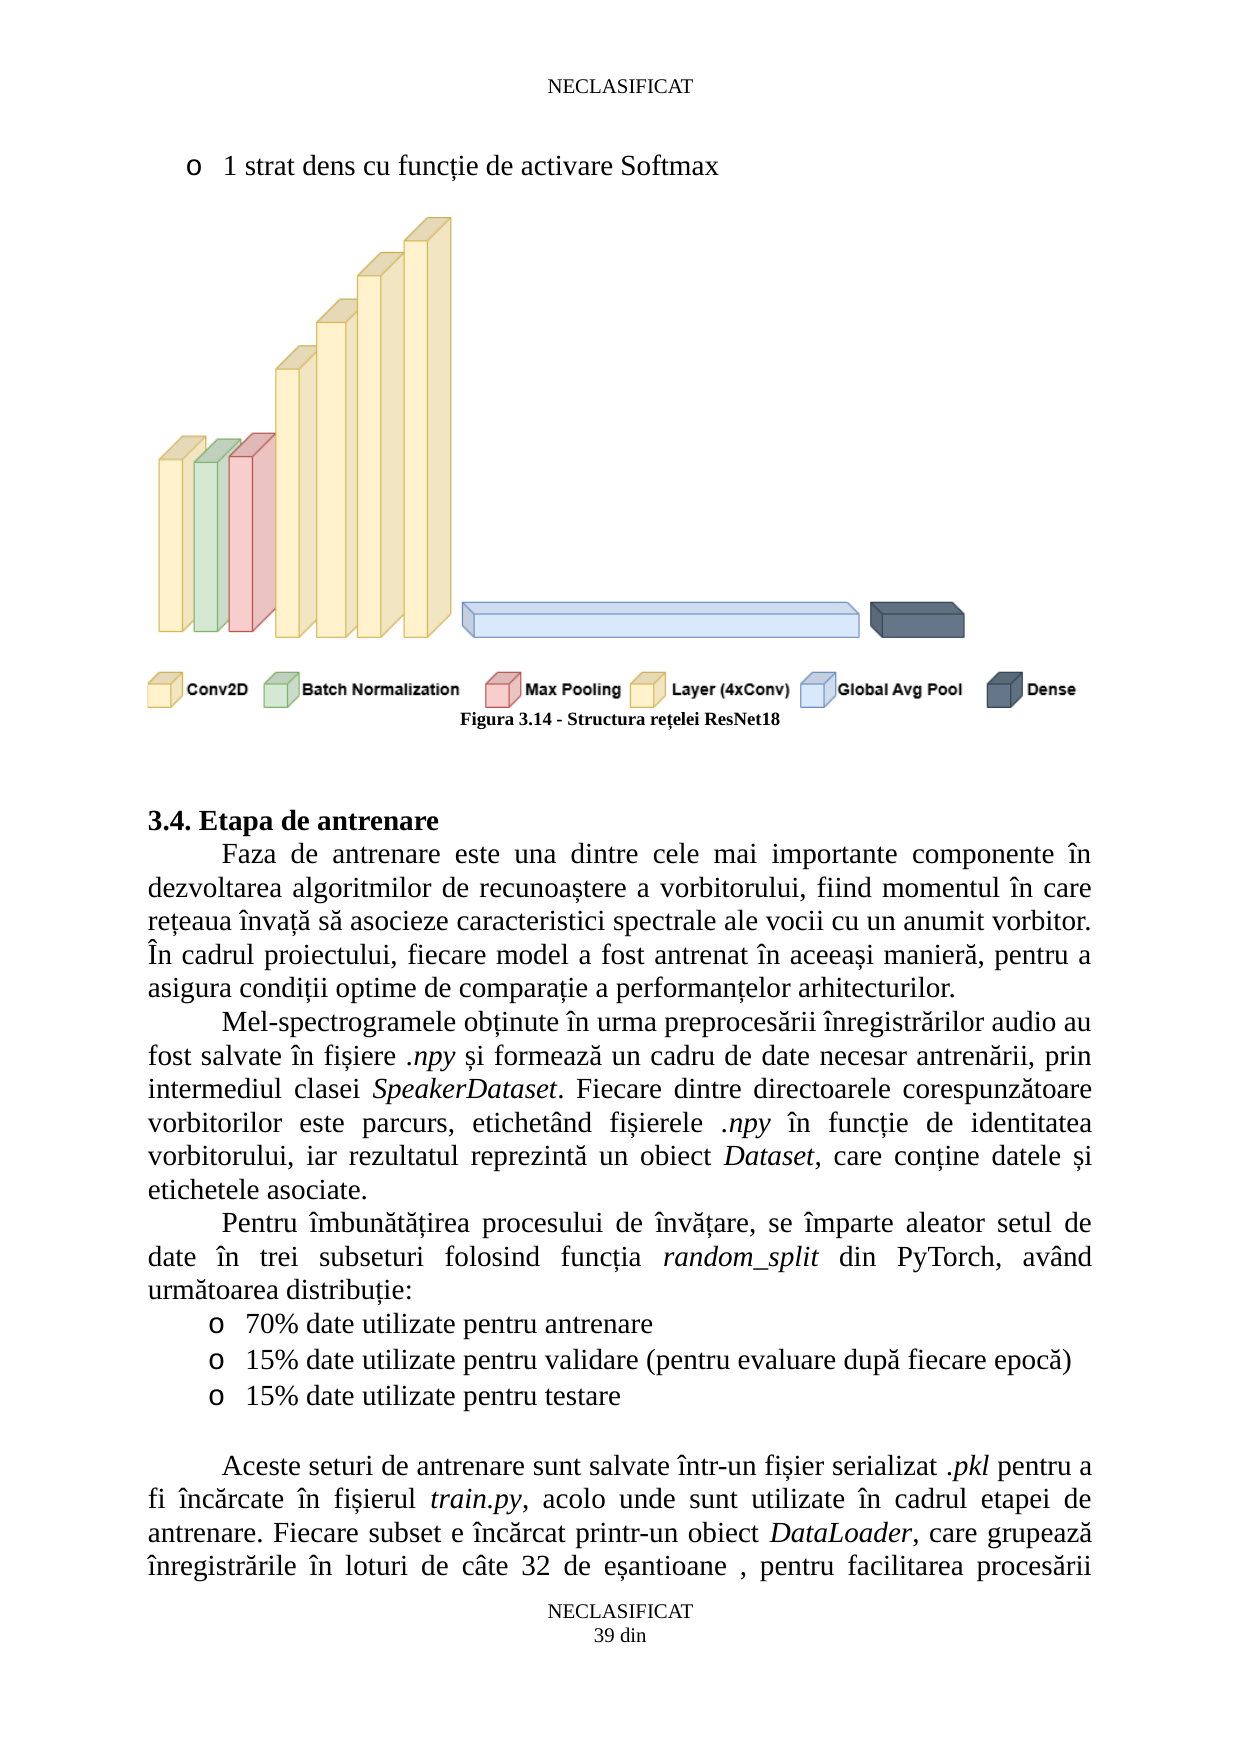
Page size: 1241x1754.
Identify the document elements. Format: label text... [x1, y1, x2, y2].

list 70% date utilizate pentru antrenare [208, 1306, 1092, 1342]
text Pentru îmbunătățirea procesului de învățare, se împarte aleator setul de date în trei subseturi folosind funcția random_split din PyTorch, având următoarea distribuție: [148, 1205, 1092, 1306]
list 1 strat dens cu funcție de activare Softmax [185, 148, 1092, 184]
text Faza de antrenare este una dintre cele mai importante componente în dezvoltarea algoritmilor de recunoaștere a vorbitorului, fiind momentul în care rețeaua învață să asocieze caracteristici spectrale ale vocii cu un anumit vorbitor. În cadrul proiectului, fiecare model a fost antrenat în aceeași manieră, pentru a asigura condiții optime de comparație a performanțelor arhitecturilor. [148, 836, 1092, 1004]
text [148, 1448, 1092, 1582]
picture [147, 217, 1093, 708]
list 15% date utilizate pentru testare [208, 1378, 1092, 1414]
subtitle Etapa de antrenare [148, 803, 1092, 836]
text Mel-spectrogramele obținute în urma preprocesării înregistrărilor audio au fost salvate în fișiere .npy și formează un cadru de date necesar antrenării, prin intermediul clasei SpeakerDataset. Fiecare dintre directoarele corespunzătoare vorbitorilor este parcurs, etichetând fișierele .npy în funcție de identitatea vorbitorului, iar rezultatul reprezintă un obiect Dataset, care conține datele și etichetele asociate. [148, 1004, 1092, 1205]
list 15% date utilizate pentru validare (pentru evaluare după fiecare epocă) [208, 1342, 1092, 1378]
